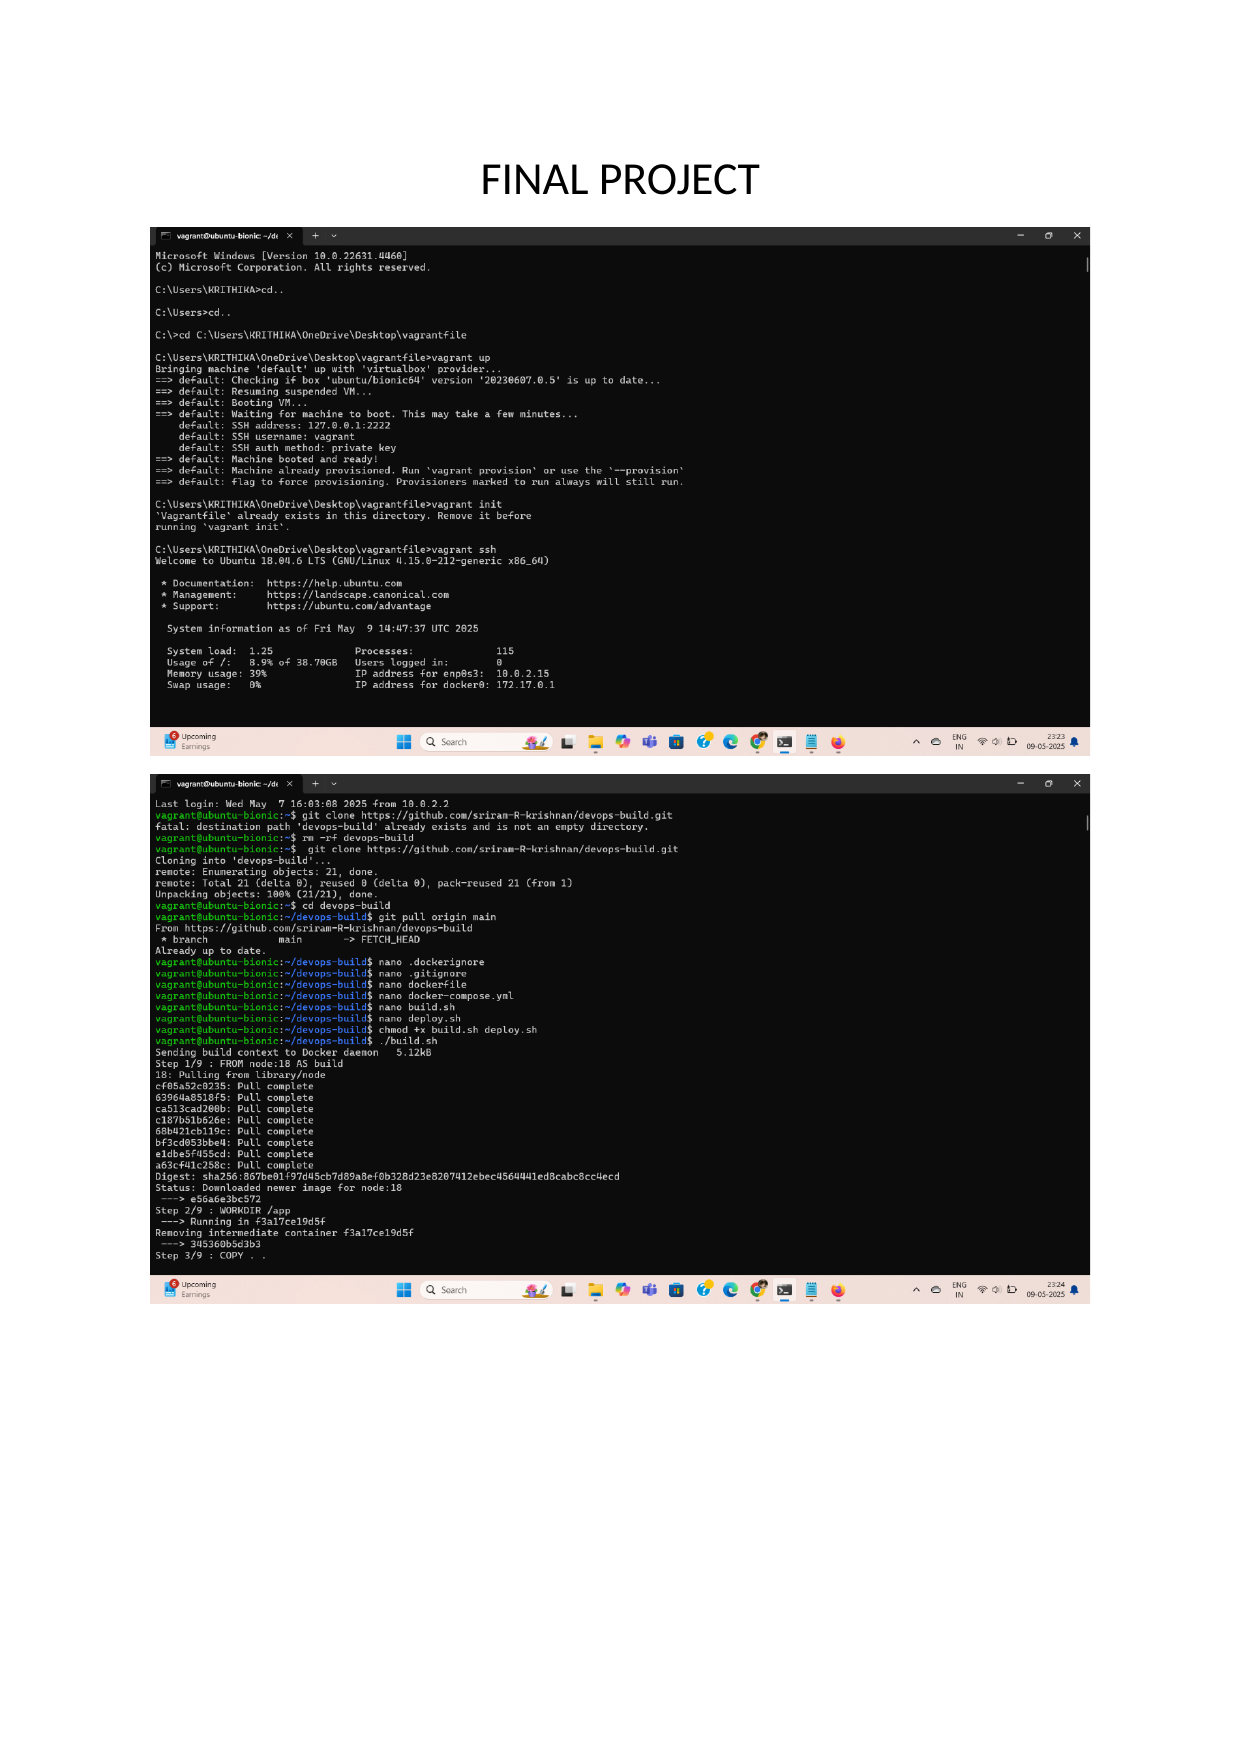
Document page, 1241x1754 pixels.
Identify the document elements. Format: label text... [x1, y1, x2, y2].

picture [150, 774, 1091, 1304]
text FINAL PROJECT [150, 150, 1090, 206]
picture [150, 227, 1091, 756]
